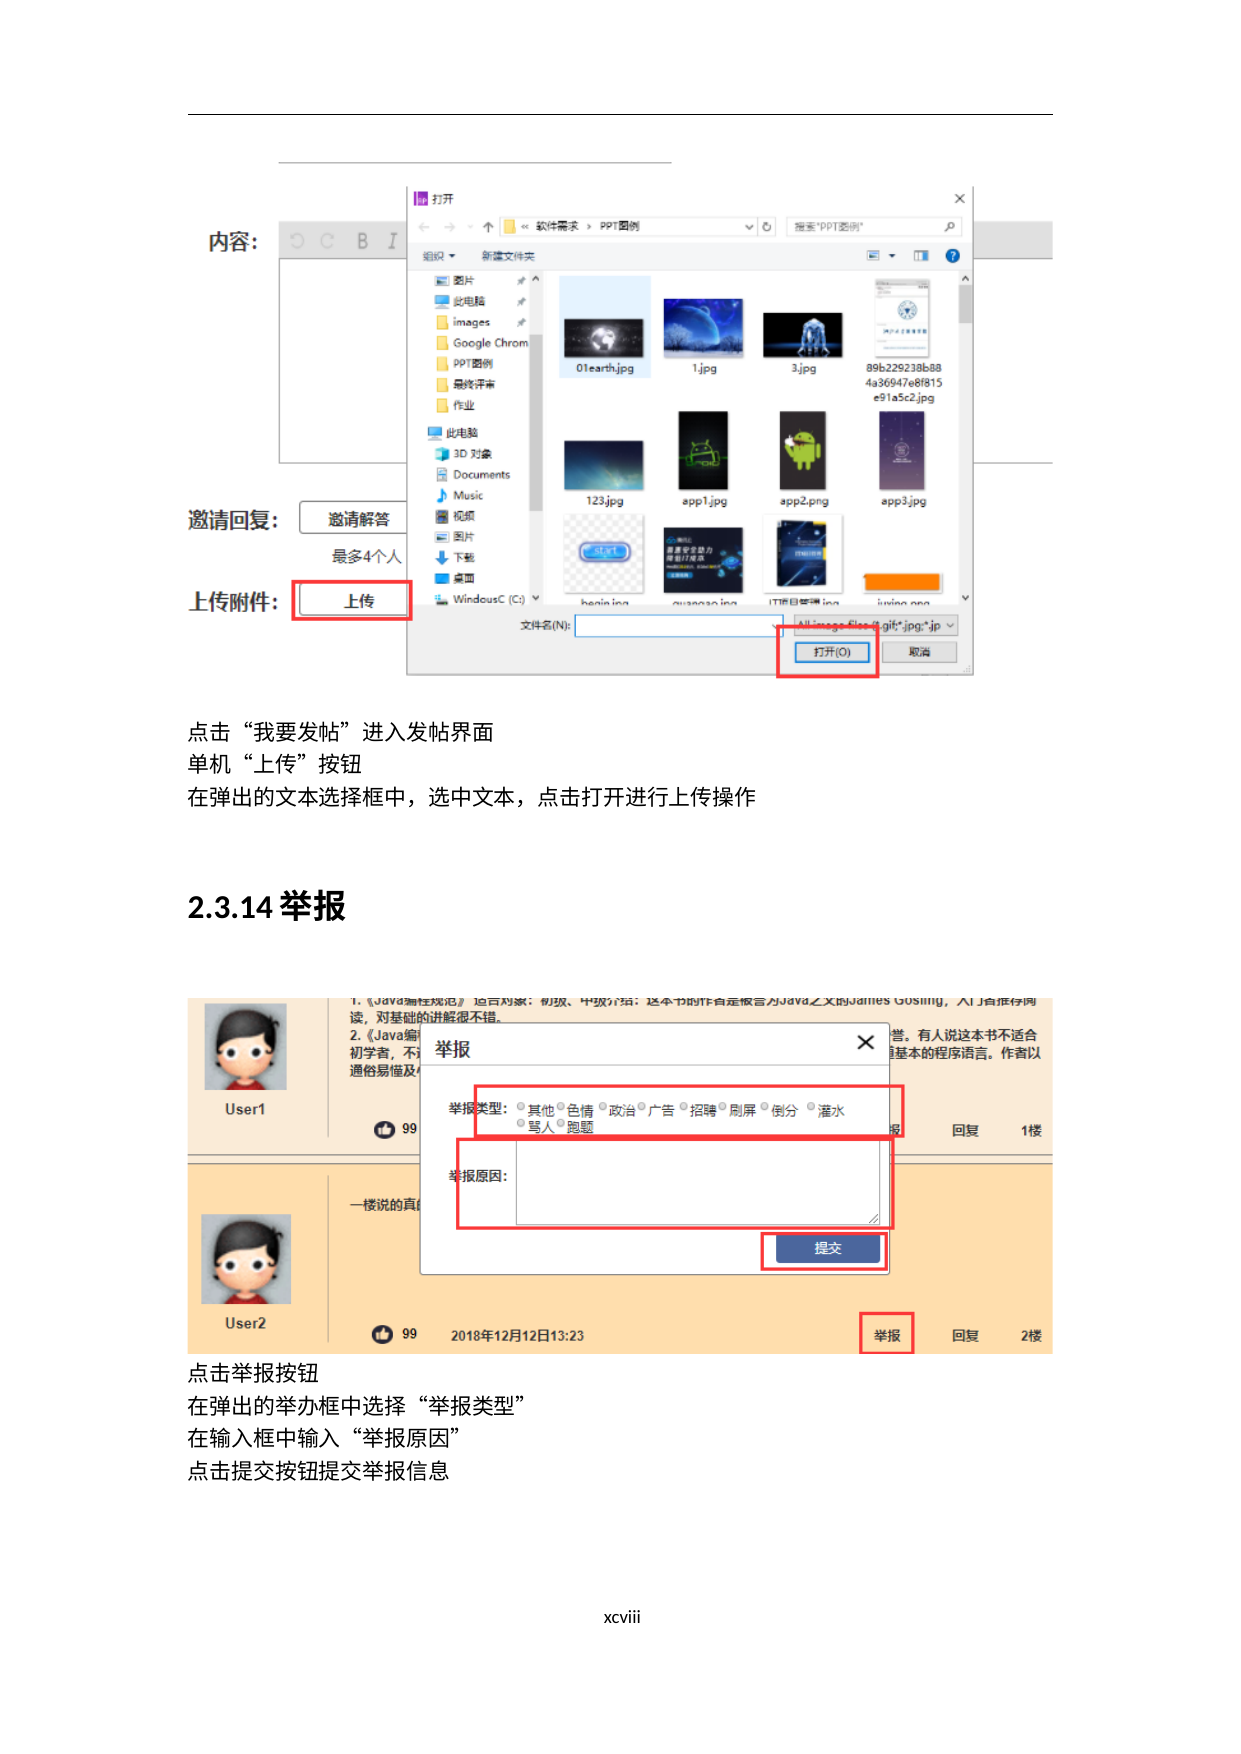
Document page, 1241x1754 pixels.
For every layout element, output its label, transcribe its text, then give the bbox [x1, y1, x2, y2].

text 单机“上传”按钮 [187, 747, 1053, 779]
text 在弹出的文本选择框中，选中文本，点击打开进行上传操作 [187, 779, 1053, 812]
text 点击举报按钮 [187, 1354, 1053, 1388]
subtitle 2.3.14举报 [187, 872, 1053, 937]
picture [187, 162, 1053, 704]
text 点击提交按钮提交举报信息 [187, 1453, 1053, 1486]
text 点击“我要发帖”进入发帖界面 [187, 704, 1053, 747]
text 在弹出的举办框中选择“举报类型” [187, 1388, 1053, 1421]
text 在输入框中输入“举报原因” [187, 1421, 1053, 1453]
picture [187, 998, 1053, 1354]
